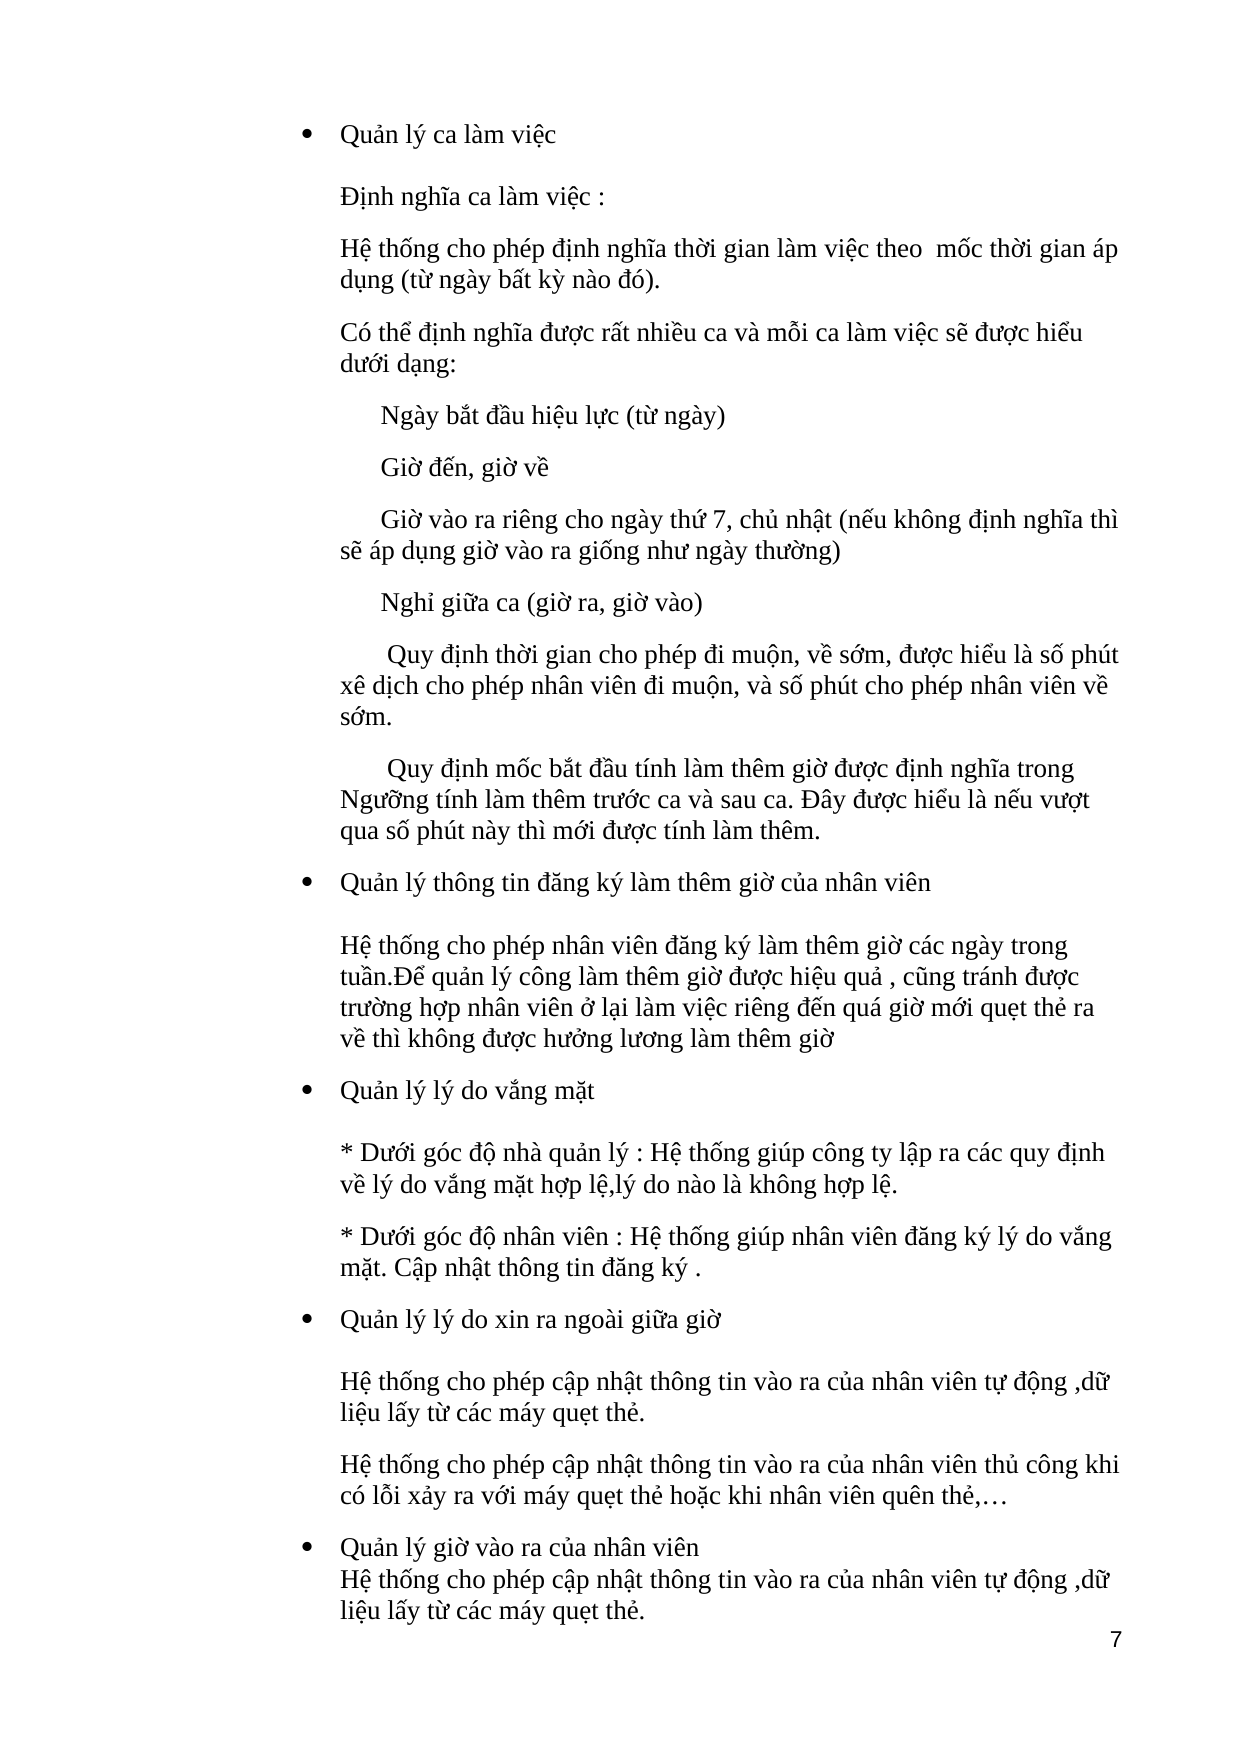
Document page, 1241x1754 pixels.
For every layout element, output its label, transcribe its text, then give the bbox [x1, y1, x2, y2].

text * Dưới góc độ nhà quản lý : Hệ thống giúp công ty lập ra các quy định về lý do vắng mặt hợp lệ,lý do nào là không hợp lệ. [340, 1137, 1122, 1199]
text Giờ đến, giờ về [340, 451, 1122, 482]
list Quản lý ca làm việc [302, 118, 1122, 149]
text Định nghĩa ca làm việc : [340, 181, 1122, 212]
list Quản lý thông tin đăng ký làm thêm giờ của nhân viên [302, 866, 1122, 898]
text Quy định mốc bắt đầu tính làm thêm giờ được định nghĩa trong Ngưỡng tính làm thêm trước ca và sau ca. Đây được hiểu là nếu vượt qua số phút này thì mới được tính làm thêm. [340, 752, 1122, 846]
list Hệ thống cho phép cập nhật thông tin vào ra của nhân viên tự động ,dữ liệu lấy từ các máy quẹt thẻ. [340, 1563, 1122, 1625]
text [340, 1448, 1122, 1511]
list Quản lý giờ vào ra của nhân viên [302, 1531, 1122, 1563]
text Ngày bắt đầu hiệu lực (từ ngày) [340, 399, 1122, 430]
text Quy định thời gian cho phép đi muộn, về sớm, được hiểu là số phút xê dịch cho phép nhân viên đi muộn, và số phút cho phép nhân viên về sớm. [340, 638, 1122, 731]
list Quản lý lý do xin ra ngoài giữa giờ [302, 1303, 1122, 1334]
text Nghỉ giữa ca (giờ ra, giờ vào) [340, 586, 1122, 617]
text Có thể định nghĩa được rất nhiều ca và mỗi ca làm việc sẽ được hiểu dưới dạng: [340, 316, 1122, 378]
text Hệ thống cho phép cập nhật thông tin vào ra của nhân viên tự động ,dữ liệu lấy từ các máy quẹt thẻ. [340, 1365, 1122, 1427]
text Hệ thống cho phép định nghĩa thời gian làm việc theo mốc thời gian áp dụng (từ ngày bất kỳ nào đó). [340, 232, 1122, 295]
text Hệ thống cho phép nhân viên đăng ký làm thêm giờ các ngày trong tuần.Để quản lý công làm thêm giờ được hiệu quả , cũng tránh được trường hợp nhân viên ở lại làm việc riêng đến quá giờ mới quẹt thẻ ra về thì không được hưởng lương làm thêm giờ [340, 929, 1122, 1053]
text Giờ vào ra riêng cho ngày thứ 7, chủ nhật (nếu không định nghĩa thì sẽ áp dụng giờ vào ra giống như ngày thường) [340, 503, 1122, 565]
text * Dưới góc độ nhân viên : Hệ thống giúp nhân viên đăng ký lý do vắng mặt. Cập nhật thông tin đăng ký . [340, 1220, 1122, 1282]
list Quản lý lý do vắng mặt [302, 1074, 1122, 1105]
